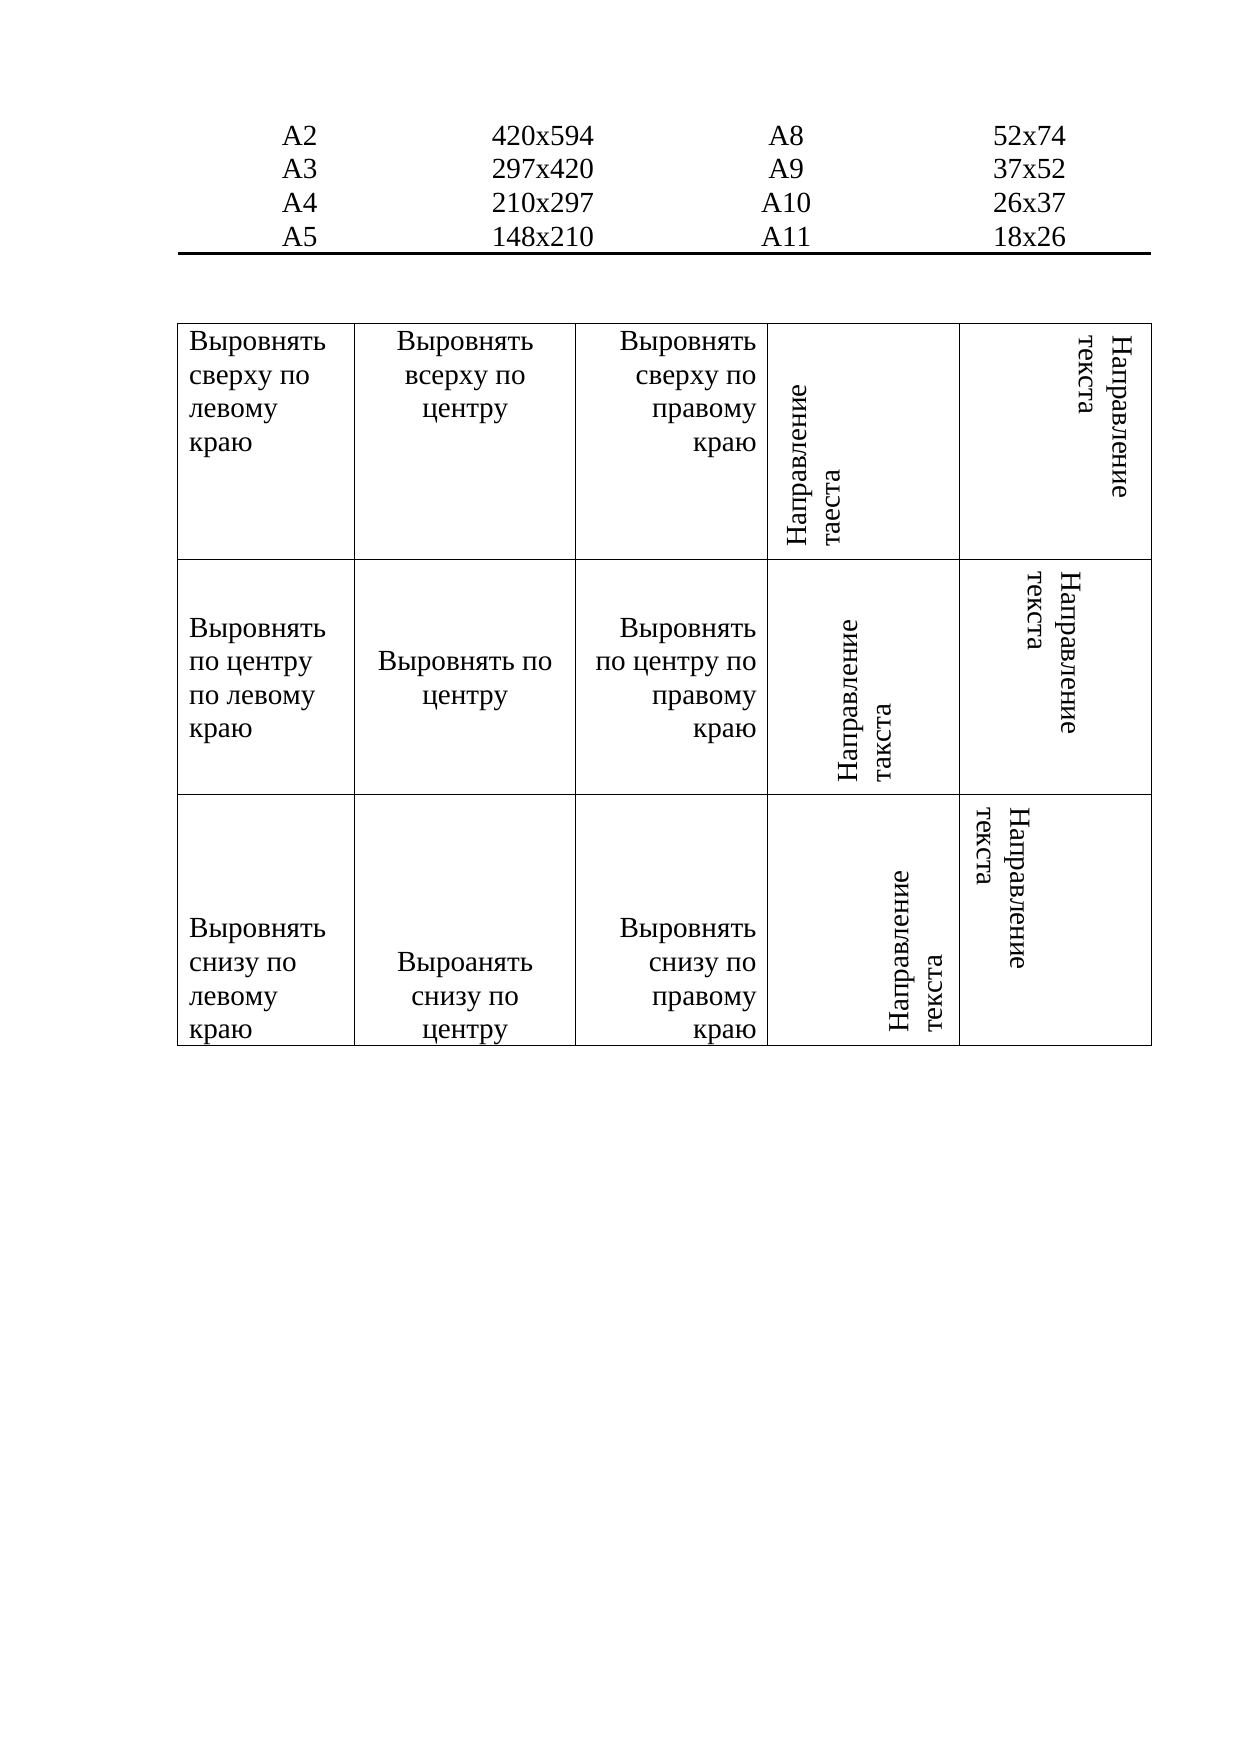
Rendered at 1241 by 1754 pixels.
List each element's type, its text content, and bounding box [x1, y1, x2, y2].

table_header Направление таеста [768, 324, 959, 559]
table_cell 18х26 [908, 219, 1151, 252]
table_cell А9 [664, 152, 908, 185]
table_header Направление текста [960, 324, 1151, 559]
table_cell 420х594 [421, 118, 664, 152]
table_header Выровнять всерху по центру [355, 324, 575, 559]
table_cell 26х37 [908, 185, 1151, 219]
table_cell Направление текста [768, 795, 959, 1045]
table_cell А10 [664, 185, 908, 219]
table_cell А4 [178, 185, 421, 219]
table_cell Выровнять снизу по правому краю [576, 795, 767, 1045]
table_cell Направление текста [960, 795, 1151, 1045]
table_cell А2 [178, 118, 421, 152]
table_cell Выровнять по центру [355, 560, 575, 794]
table_cell Выровнять снизу по левому краю [178, 795, 354, 1045]
table_cell 297х420 [421, 152, 664, 185]
table_cell Направление текста [960, 560, 1151, 794]
table_cell 148х210 [421, 219, 664, 252]
table_cell А3 [178, 152, 421, 185]
table_cell А5 [178, 219, 421, 252]
table_cell А8 [664, 118, 908, 152]
table_cell Выровнять по центру по правому краю [576, 560, 767, 794]
table_cell 52х74 [908, 118, 1151, 152]
table_cell Выроанять снизу по центру [355, 795, 575, 1045]
table_header Выровнять сверху по левому краю [178, 324, 354, 559]
table_cell Выровнять по центру по левому краю [178, 560, 354, 794]
table_header Выровнять сверху по правому краю [576, 324, 767, 559]
table_cell 210х297 [421, 185, 664, 219]
table_cell Направление такста [768, 560, 959, 794]
table_cell 37х52 [908, 152, 1151, 185]
table_cell А11 [664, 219, 908, 252]
